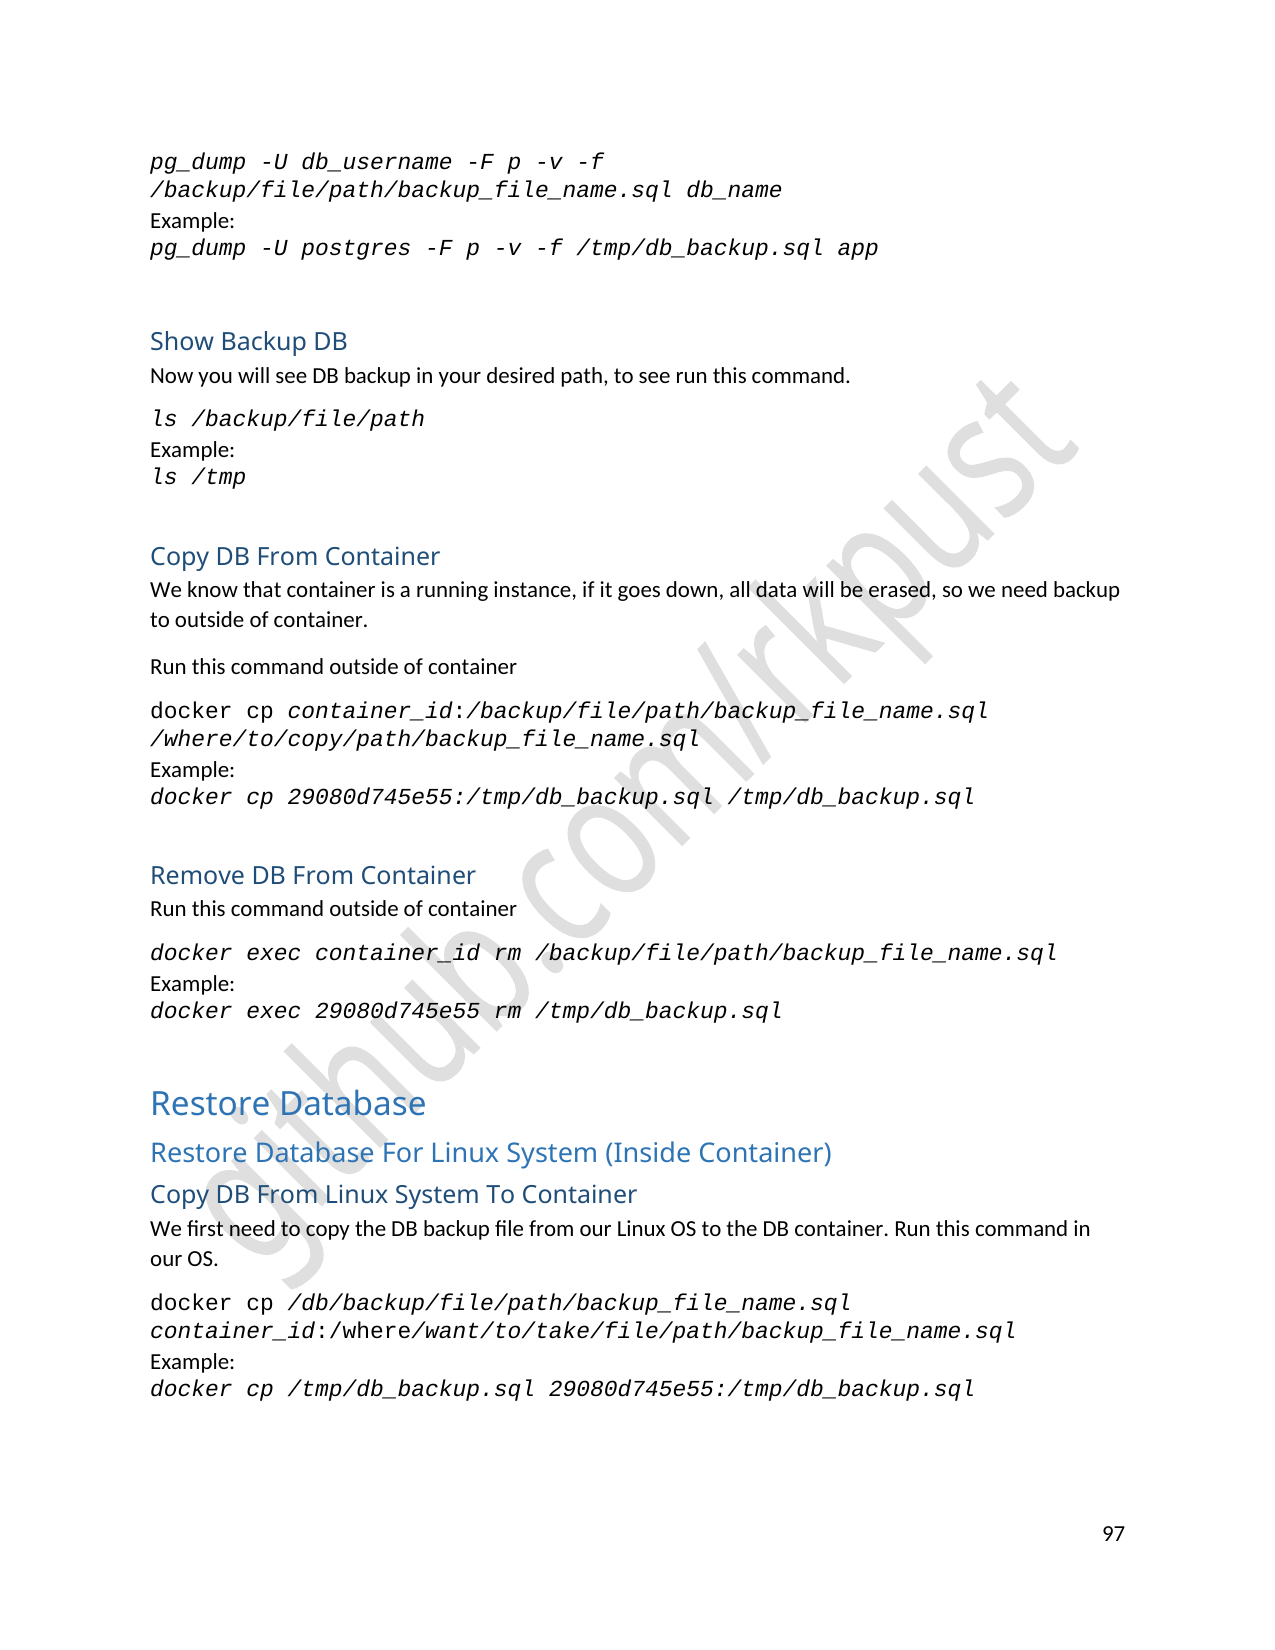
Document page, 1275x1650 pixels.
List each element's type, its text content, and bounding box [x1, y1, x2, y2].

text We first need to copy the DB backup file from our Linux OS to the DB container. Run this command in our OS. [150, 1214, 1125, 1272]
text Example: [150, 206, 1125, 234]
text docker exec container_id rm /backup/file/path/backup_file_name.sql [150, 941, 1125, 967]
text Example: [150, 969, 1125, 997]
text Run this command outside of container [150, 652, 1125, 680]
subtitle Show Backup DB [150, 324, 1125, 358]
text ls /tmp [150, 466, 1125, 492]
text Run this command outside of container [150, 894, 1125, 922]
text Example: [150, 1347, 1125, 1375]
text Now you will see DB backup in your desired path, to see run this command. [150, 361, 1125, 389]
subtitle Copy DB From Linux System To Container [150, 1177, 1125, 1211]
text docker exec 29080d745e55 rm /tmp/db_backup.sql [150, 999, 1125, 1025]
text docker cp container_id:/backup/file/path/backup_file_name.sql /where/to/copy/path/backup_file_name.sql [150, 699, 1125, 753]
subtitle Restore Database For Linux System (Inside Container) [150, 1133, 1125, 1170]
subtitle Remove DB From Container [150, 857, 1125, 892]
subtitle Copy DB From Container [150, 538, 1125, 572]
text Example: [150, 436, 1125, 463]
text Example: [150, 755, 1125, 783]
text pg_dump -U postgres -F p -v -f /tmp/db_backup.sql app [150, 236, 1125, 262]
text docker cp /db/backup/file/path/backup_file_name.sql container_id:/where/want/to/take/file/path/backup_file_name.sql [150, 1291, 1125, 1345]
text docker cp 29080d745e55:/tmp/db_backup.sql /tmp/db_backup.sql [150, 785, 1125, 811]
text ls /backup/file/path [150, 408, 1125, 433]
subtitle Restore Database [150, 1080, 1125, 1126]
text docker cp /tmp/db_backup.sql 29080d745e55:/tmp/db_backup.sql [150, 1377, 1125, 1403]
text We know that container is a running instance, if it goes down, all data will be erased, so we need backup to outside of container. [150, 575, 1125, 633]
text pg_dump -U db_username -F p -v -f /backup/file/path/backup_file_name.sql db_name [150, 150, 1125, 204]
